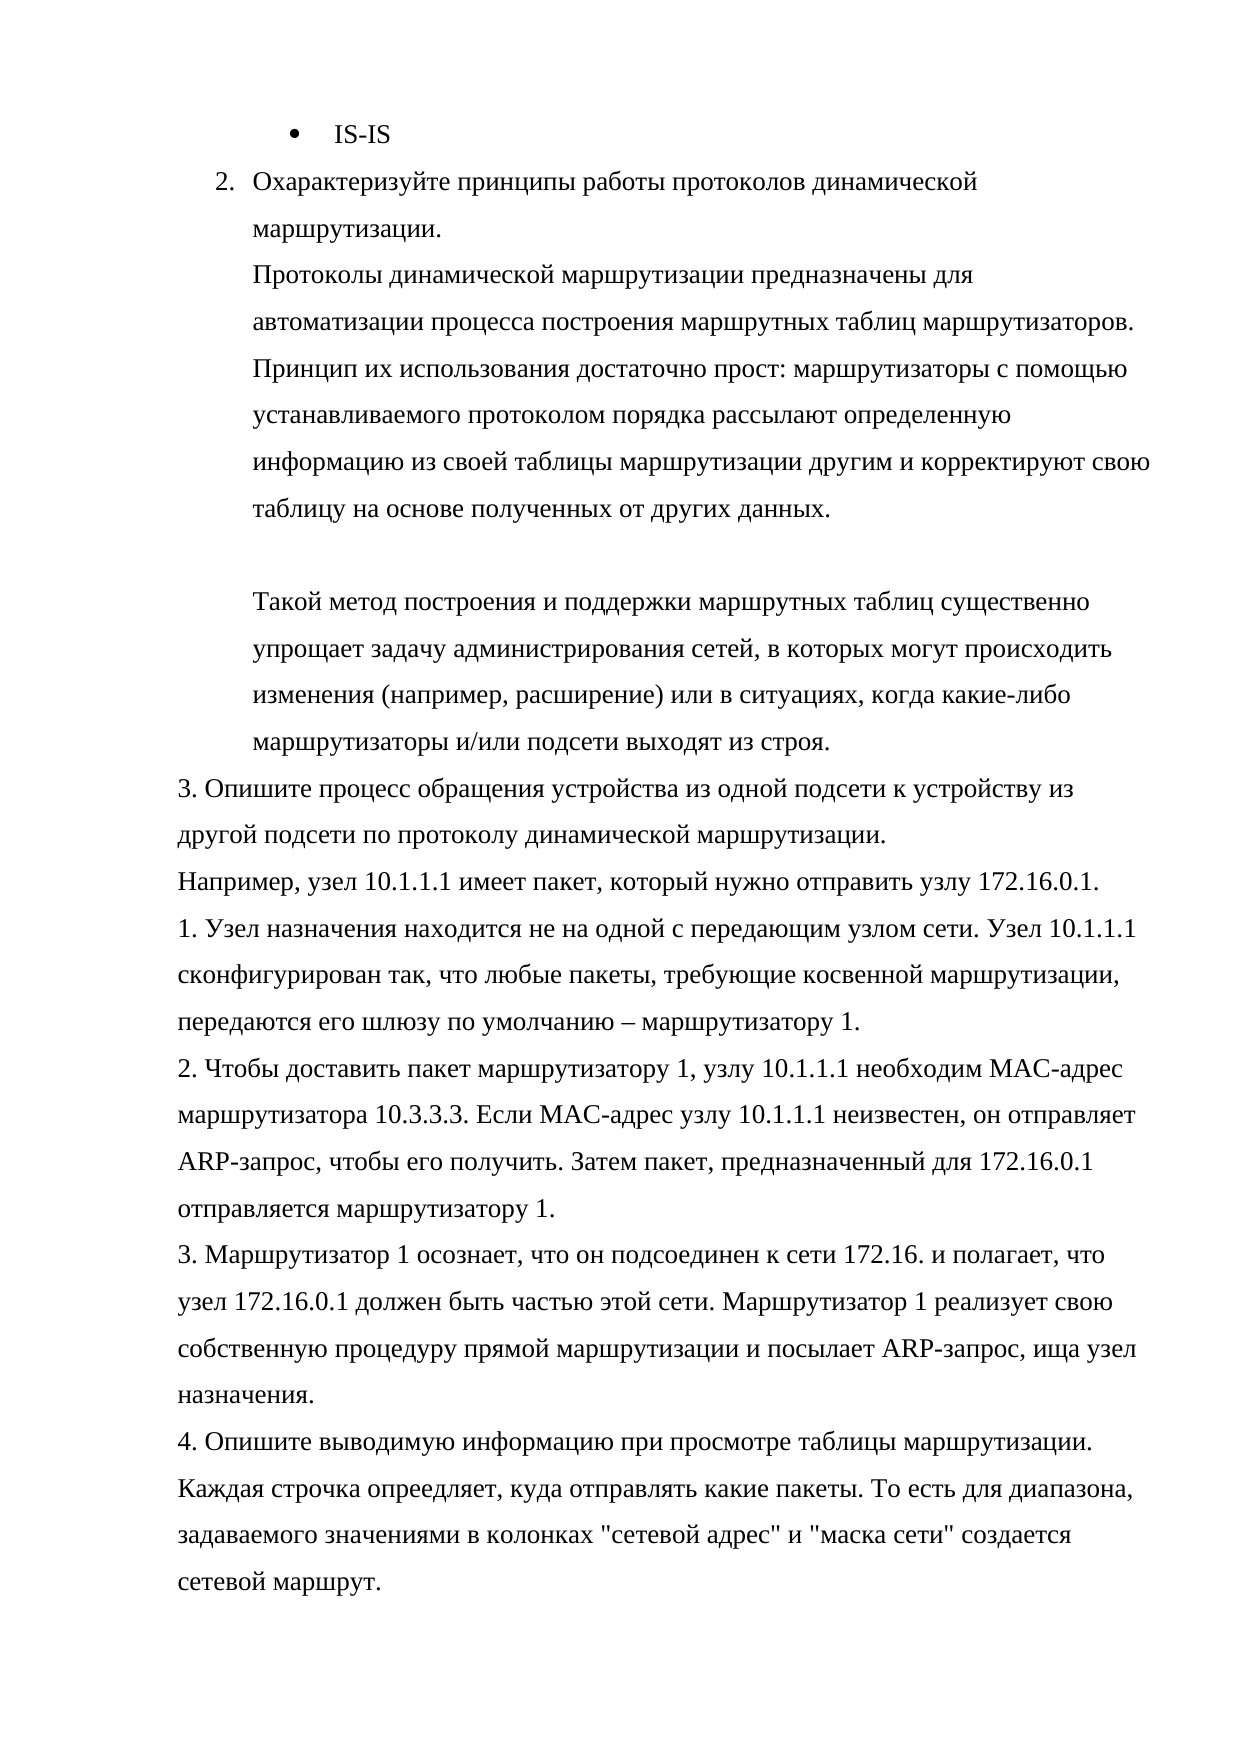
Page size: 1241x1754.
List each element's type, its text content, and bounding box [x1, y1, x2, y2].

text 3. Опишите процесс обращения устройства из одной подсети к устройству из [177, 772, 1152, 803]
text Каждая строчка опреедляет, куда отправлять какие пакеты. То есть для диапазона, задаваемого значениями в колонках "сетевой адрес" и "маска сети" создается сетевой маршрут. [177, 1472, 1152, 1596]
list Протоколы динамической маршрутизации предназначены для автоматизации процесса построения маршрутных таблиц маршрутизаторов. Принцип их использования достаточно прост: маршрутизаторы с помощью устанавливаемого протоколом порядка рассылают определенную информацию из своей таблицы маршрутизации другим и корректируют свою таблицу на основе полученных от других данных. [252, 258, 1152, 523]
text 4. Опишите выводимую информацию при просмотре таблицы маршрутизации. [177, 1425, 1152, 1456]
list Такой метод построения и поддержки маршрутных таблиц существенно упрощает задачу администрирования сетей, в которых могут происходить изменения (например, расширение) или в ситуациях, когда какие-либо маршрутизаторы и/или подсети выходят из строя. [252, 585, 1152, 756]
text другой подсети по протоколу динамической маршрутизации. [177, 818, 1152, 849]
text 1. Узел назначения находится не на одной с передающим узлом сети. Узел 10.1.1.1 сконфигурирован так, что любые пакеты, требующие косвенной маршрутизации, передаются его шлюзу по умолчанию – маршрутизатору 1. [177, 912, 1152, 1036]
text 3. Маршрутизатор 1 осознает, что он подсоединен к сети 172.16. и полагает, что узел 172.16.0.1 должен быть частью этой сети. Маршрутизатор 1 реализует свою собственную процедуру прямой маршрутизации и посылает ARP-запрос, ища узел назначения. [177, 1238, 1152, 1409]
text 2. Чтобы доставить пакет маршрутизатору 1, узлу 10.1.1.1 необходим MAC-адрес маршрутизатора 10.3.3.3. Если МАС-адрес узлу 10.1.1.1 неизвестен, он отправляет ARP-запрос, чтобы его получить. Затем пакет, предназначенный для 172.16.0.1 отправляется маршрутизатору 1. [177, 1052, 1152, 1223]
text Например, узел 10.1.1.1 имеет пакет, который нужно отправить узлу 172.16.0.1. [177, 865, 1152, 896]
list IS-IS [290, 118, 1152, 149]
list Охарактеризуйте принципы работы протоколов динамической маршрутизации. [215, 165, 1152, 243]
